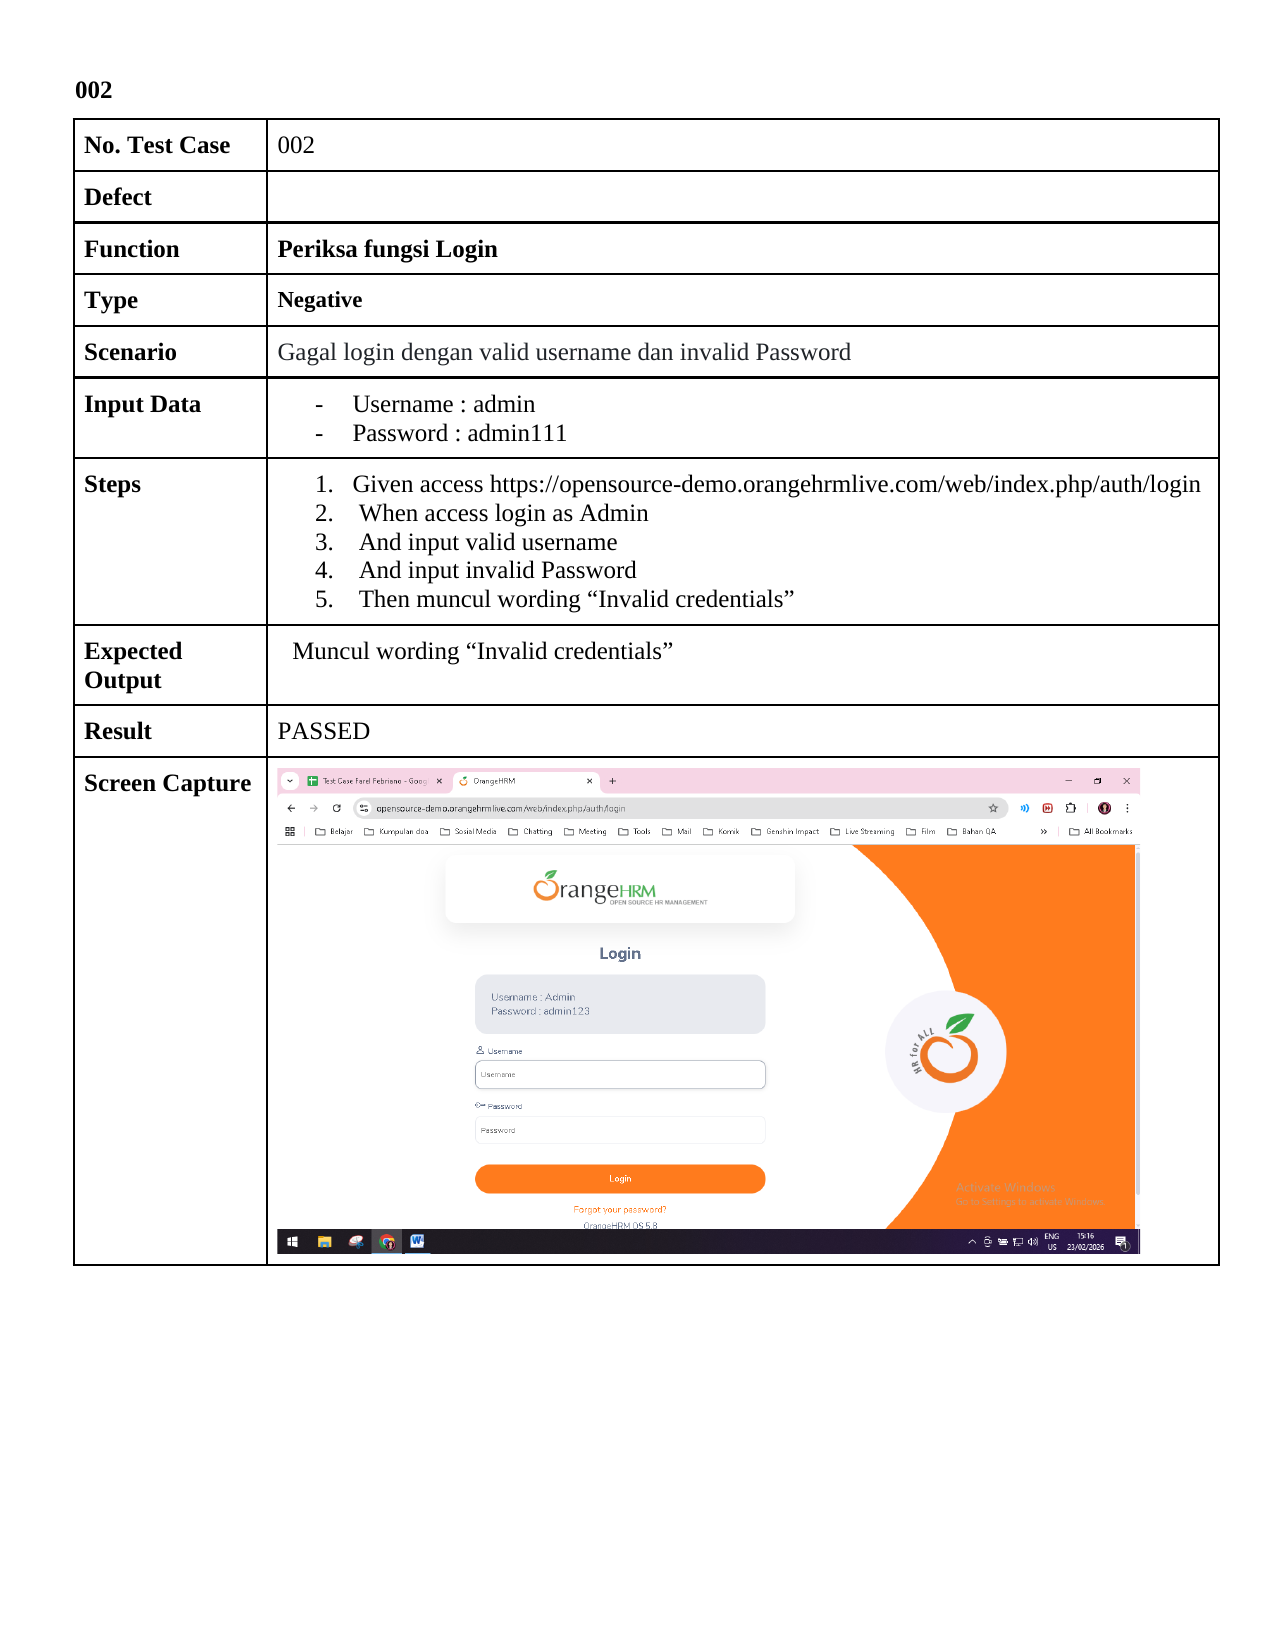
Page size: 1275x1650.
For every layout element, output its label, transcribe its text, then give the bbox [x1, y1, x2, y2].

table_cell Username : admin Password : admin111 [268, 379, 1218, 457]
table_cell Expected Output [75, 626, 266, 704]
table_cell Scenario [75, 327, 266, 376]
table_cell [268, 758, 1218, 1264]
picture [277, 768, 1141, 1254]
table_header 002 [268, 120, 1218, 170]
table_cell Negative [268, 275, 1218, 325]
table_cell Screen Capture [75, 758, 266, 1264]
table_cell Gagal login dengan valid username dan invalid Password [268, 327, 1218, 376]
table_cell Function [75, 224, 266, 273]
table_cell Defect [75, 172, 266, 221]
table_cell Steps [75, 459, 266, 623]
table_cell Muncul wording “Invalid credentials” [268, 626, 1218, 704]
table_cell PASSED [268, 706, 1218, 756]
subtitle 002 [75, 75, 1200, 104]
table_cell Type [75, 275, 266, 325]
table_header No. Test Case [75, 120, 266, 170]
table_cell Input Data [75, 379, 266, 457]
table_cell Result [75, 706, 266, 756]
table_cell Given access https://opensource-demo.orangehrmlive.com/web/index.php/auth/login When access login as Admin And input valid username And input invalid Password Then muncul wording “Invalid credentials” [268, 459, 1218, 623]
table_cell Periksa fungsi Login [268, 224, 1218, 273]
table_cell [268, 172, 1218, 221]
